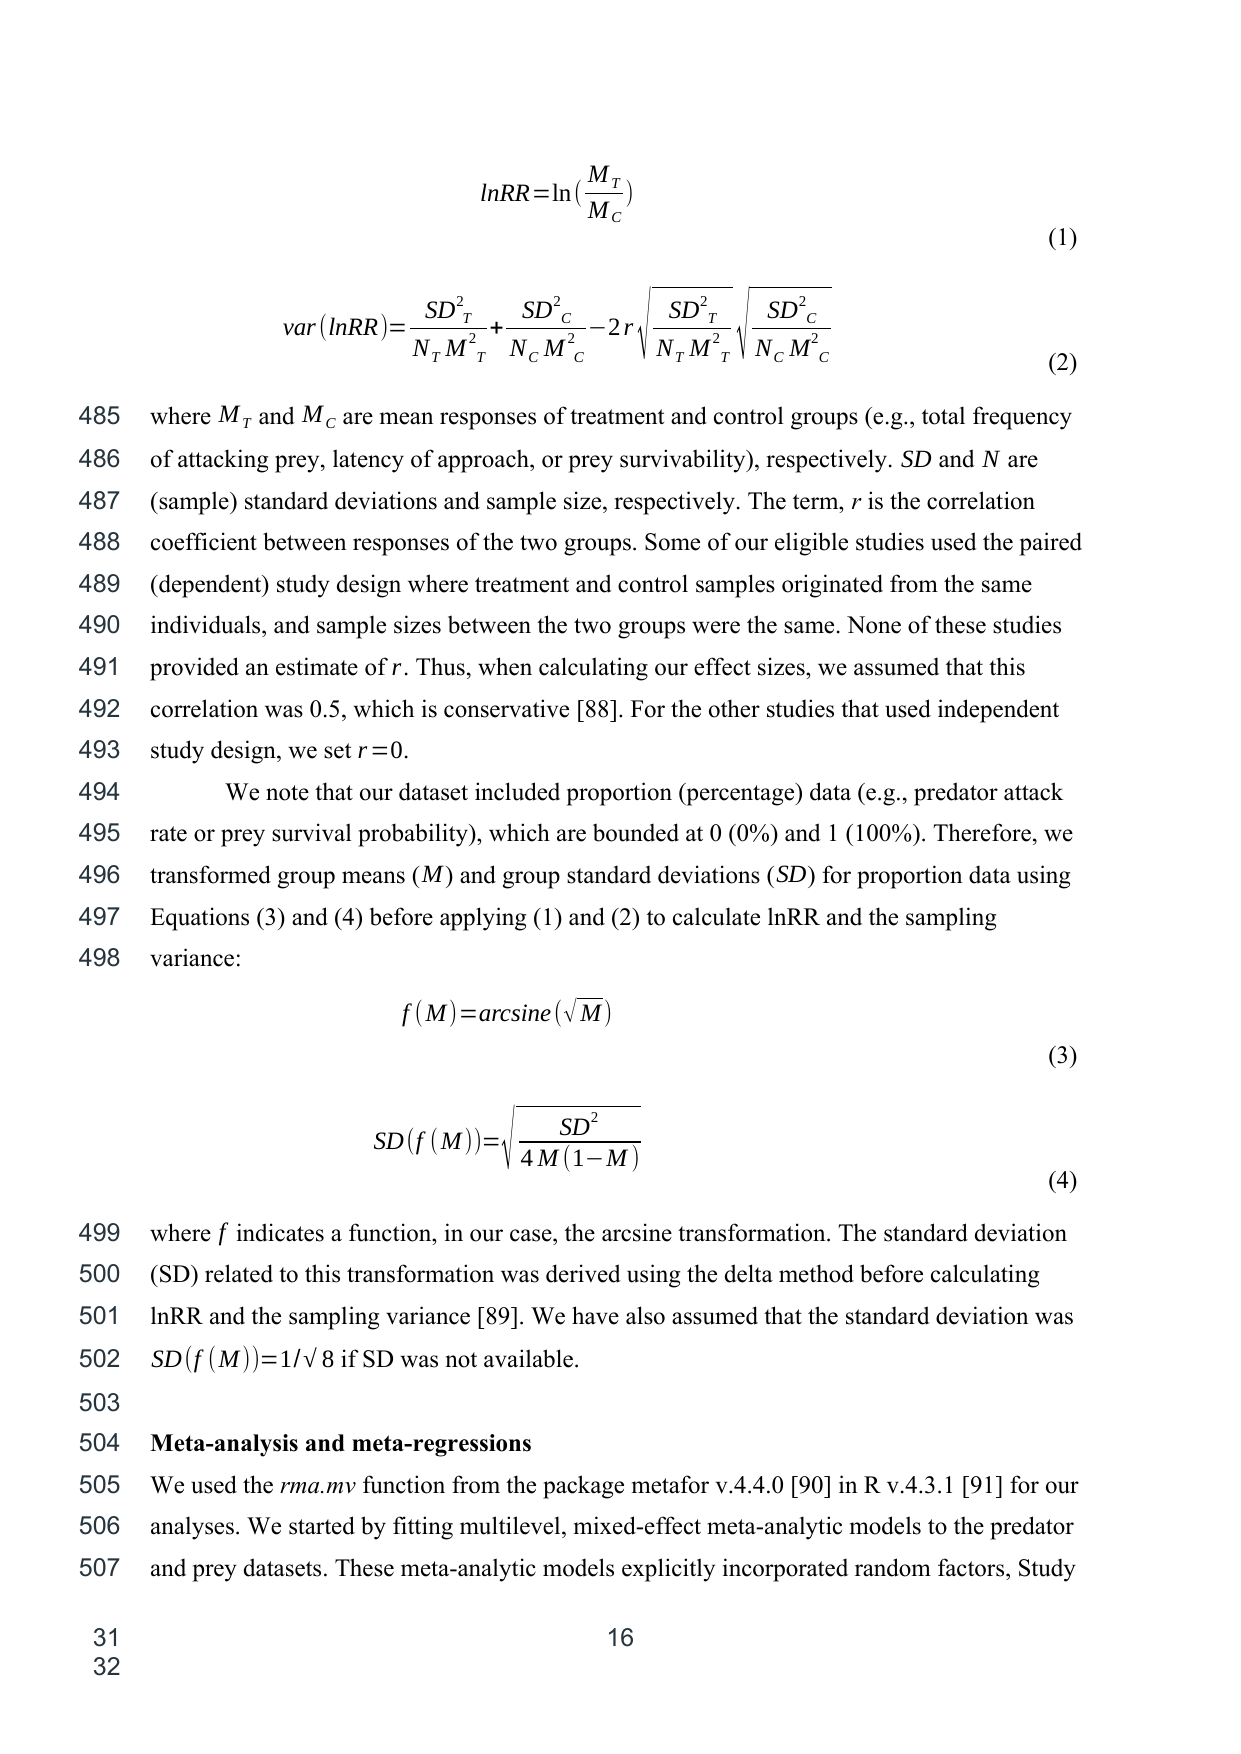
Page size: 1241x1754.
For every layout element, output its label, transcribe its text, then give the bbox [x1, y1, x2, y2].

text where indicates a function, in our case, the arcsine transformation. The standard deviation (SD) related to this transformation was derived using the delta method before calculating lnRR and the sampling variance [89]. We have also assumed that the standard deviation was if SD was not available. [150, 1219, 1090, 1374]
text where and are mean responses of treatment and control groups (e.g., total frequency of attacking prey, latency of approach, or prey survivability), respectively. and are (sample) standard deviations and sample size, respectively. The term, r is the correlation coefficient between responses of the two groups. Some of our eligible studies used the paired (dependent) study design where treatment and control samples originated from the same individuals, and sample sizes between the two groups were the same. None of these studies provided an estimate of . Thus, when calculating our effect sizes, we assumed that this correlation was 0.5, which is conservative [88]. For the other studies that used independent study design, we set . We note that our dataset included proportion (percentage) data (e.g., predator attack rate or prey survival probability), which are bounded at 0 (0%) and 1 (100%). Therefore, we transformed group means () and group standard deviations () for proportion data using Equations (3) and (4) before applying (1) and (2) to calculate lnRR and the sampling variance: [150, 400, 1090, 972]
table_cell [150, 1094, 863, 1219]
table_cell [150, 275, 964, 400]
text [150, 1471, 1090, 1582]
table_header [150, 150, 964, 275]
subtitle Meta-analysis and meta-regressions [150, 1429, 1090, 1457]
table_header [150, 986, 863, 1093]
table_header (3) [863, 986, 1087, 1093]
table_cell (2) [964, 275, 1087, 400]
table_cell (4) [863, 1094, 1087, 1219]
table_header (1) [964, 150, 1087, 275]
